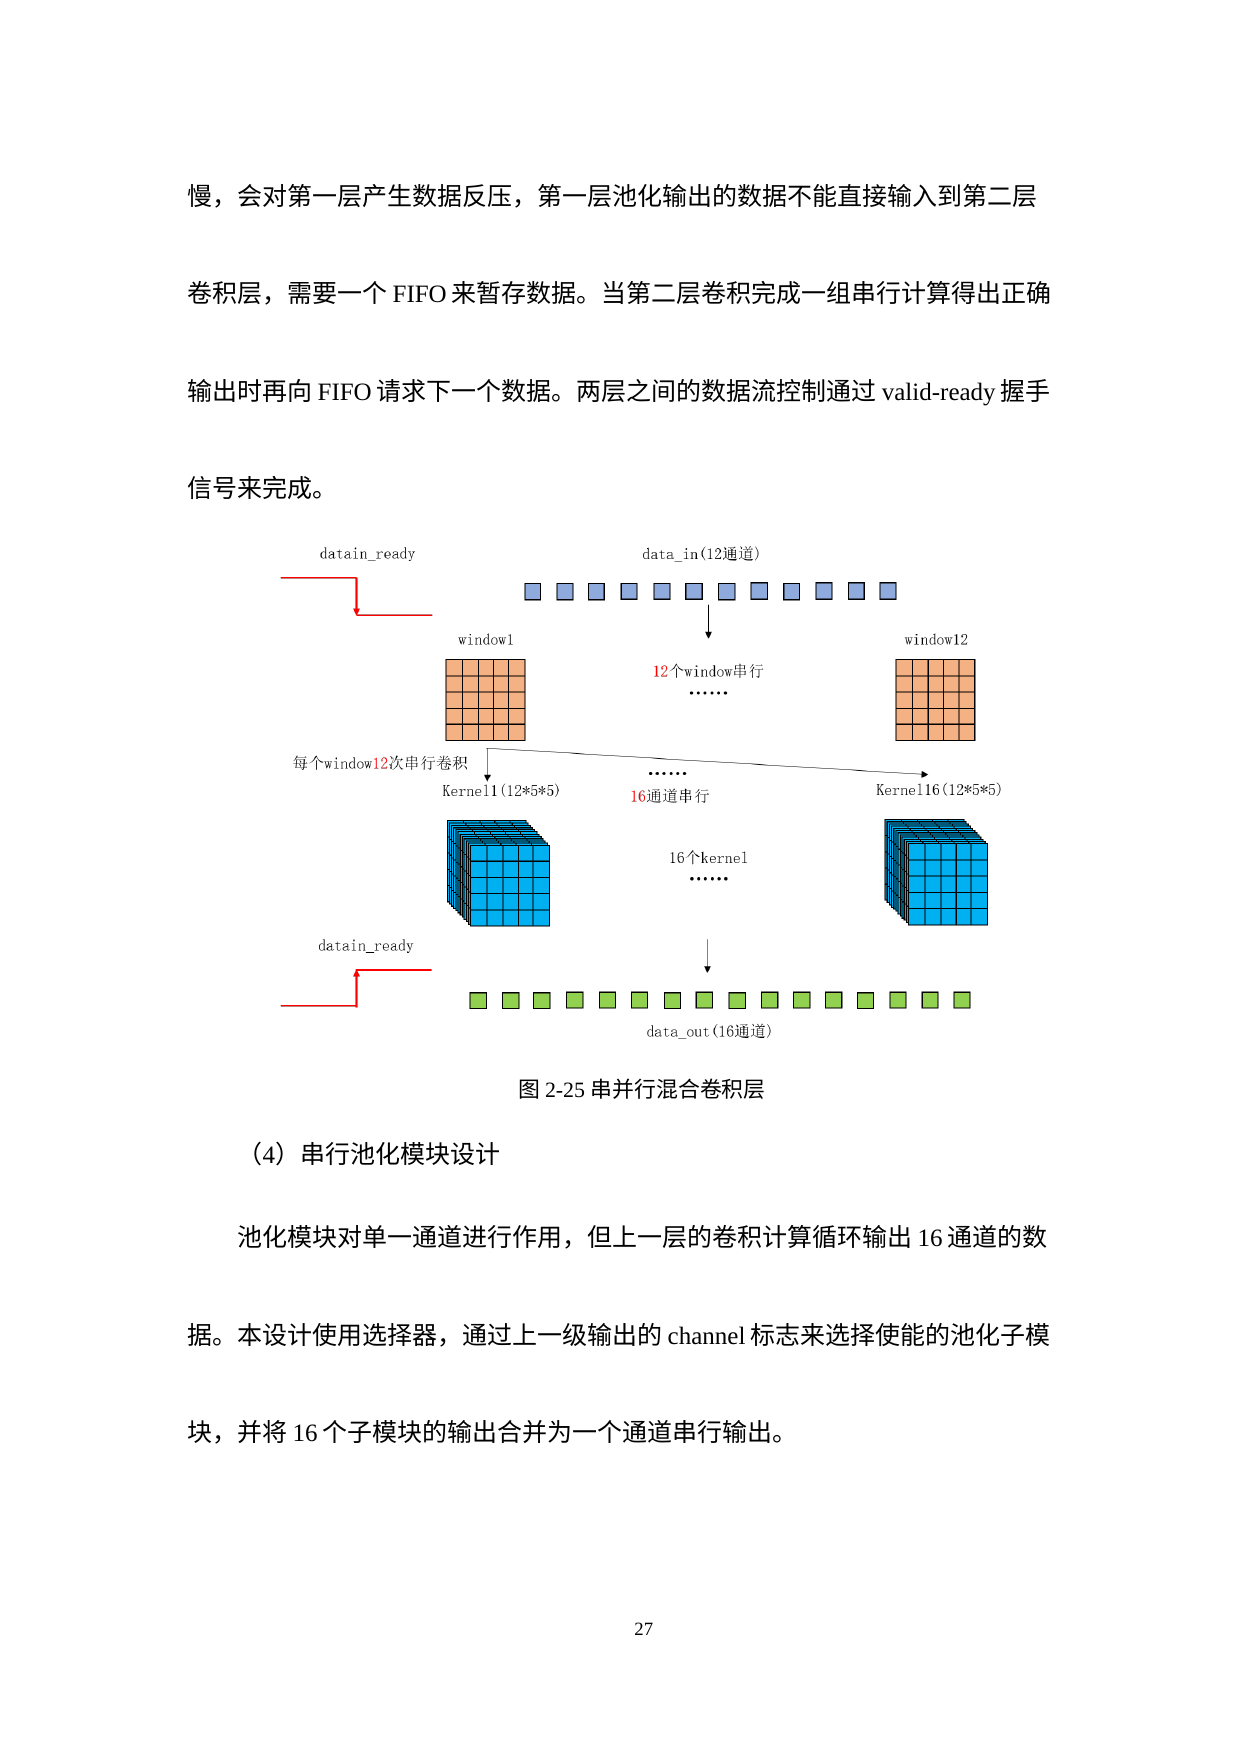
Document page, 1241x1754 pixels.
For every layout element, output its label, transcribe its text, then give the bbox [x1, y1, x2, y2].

text 池化模块对单一通道进行作用，但上一层的卷积计算循环输出16通道的数据。本设计使用选择器，通过上一级输出的channel标志来选择使能的池化子模块，并将16个子模块的输出合并为一个通道串行输出。 [187, 1203, 1053, 1463]
text （4）串行池化模块设计 [187, 1120, 1053, 1185]
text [187, 162, 1053, 519]
text 图2-25 串并行混合卷积层 [187, 1072, 1053, 1104]
picture [258, 537, 1032, 1049]
